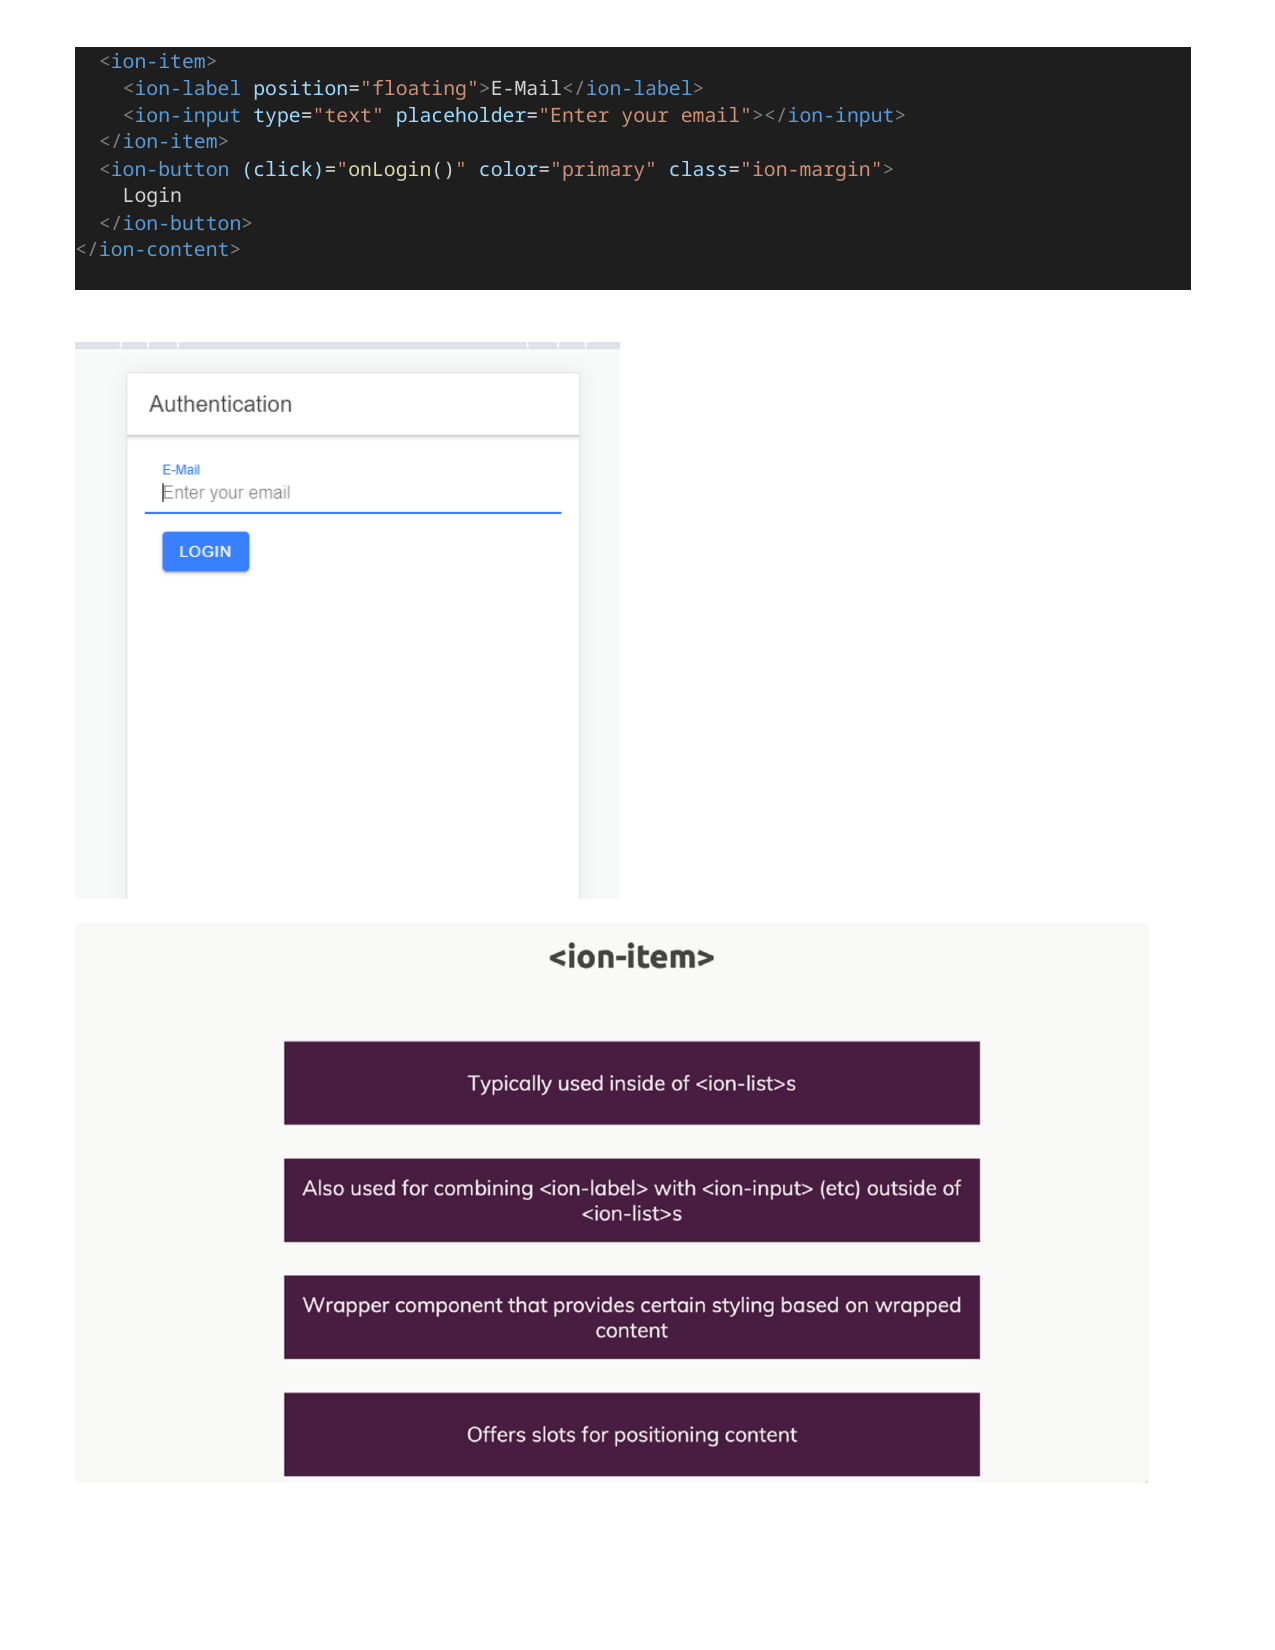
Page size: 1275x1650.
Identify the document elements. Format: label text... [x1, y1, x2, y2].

text </ion-item> [75, 128, 1191, 155]
text <ion-item> [75, 47, 1191, 74]
text <ion-label position="floating">E-Mail</ion-label> [75, 74, 1191, 101]
text </ion-content> [75, 236, 1191, 263]
picture [75, 342, 621, 899]
picture [75, 923, 1150, 1483]
text <ion-button (click)="onLogin()" color="primary" class="ion-margin"> [75, 155, 1191, 182]
text </ion-button> [75, 209, 1191, 236]
text <ion-input type="text" placeholder="Enter your email"></ion-input> [75, 101, 1191, 128]
text Login [75, 182, 1191, 209]
